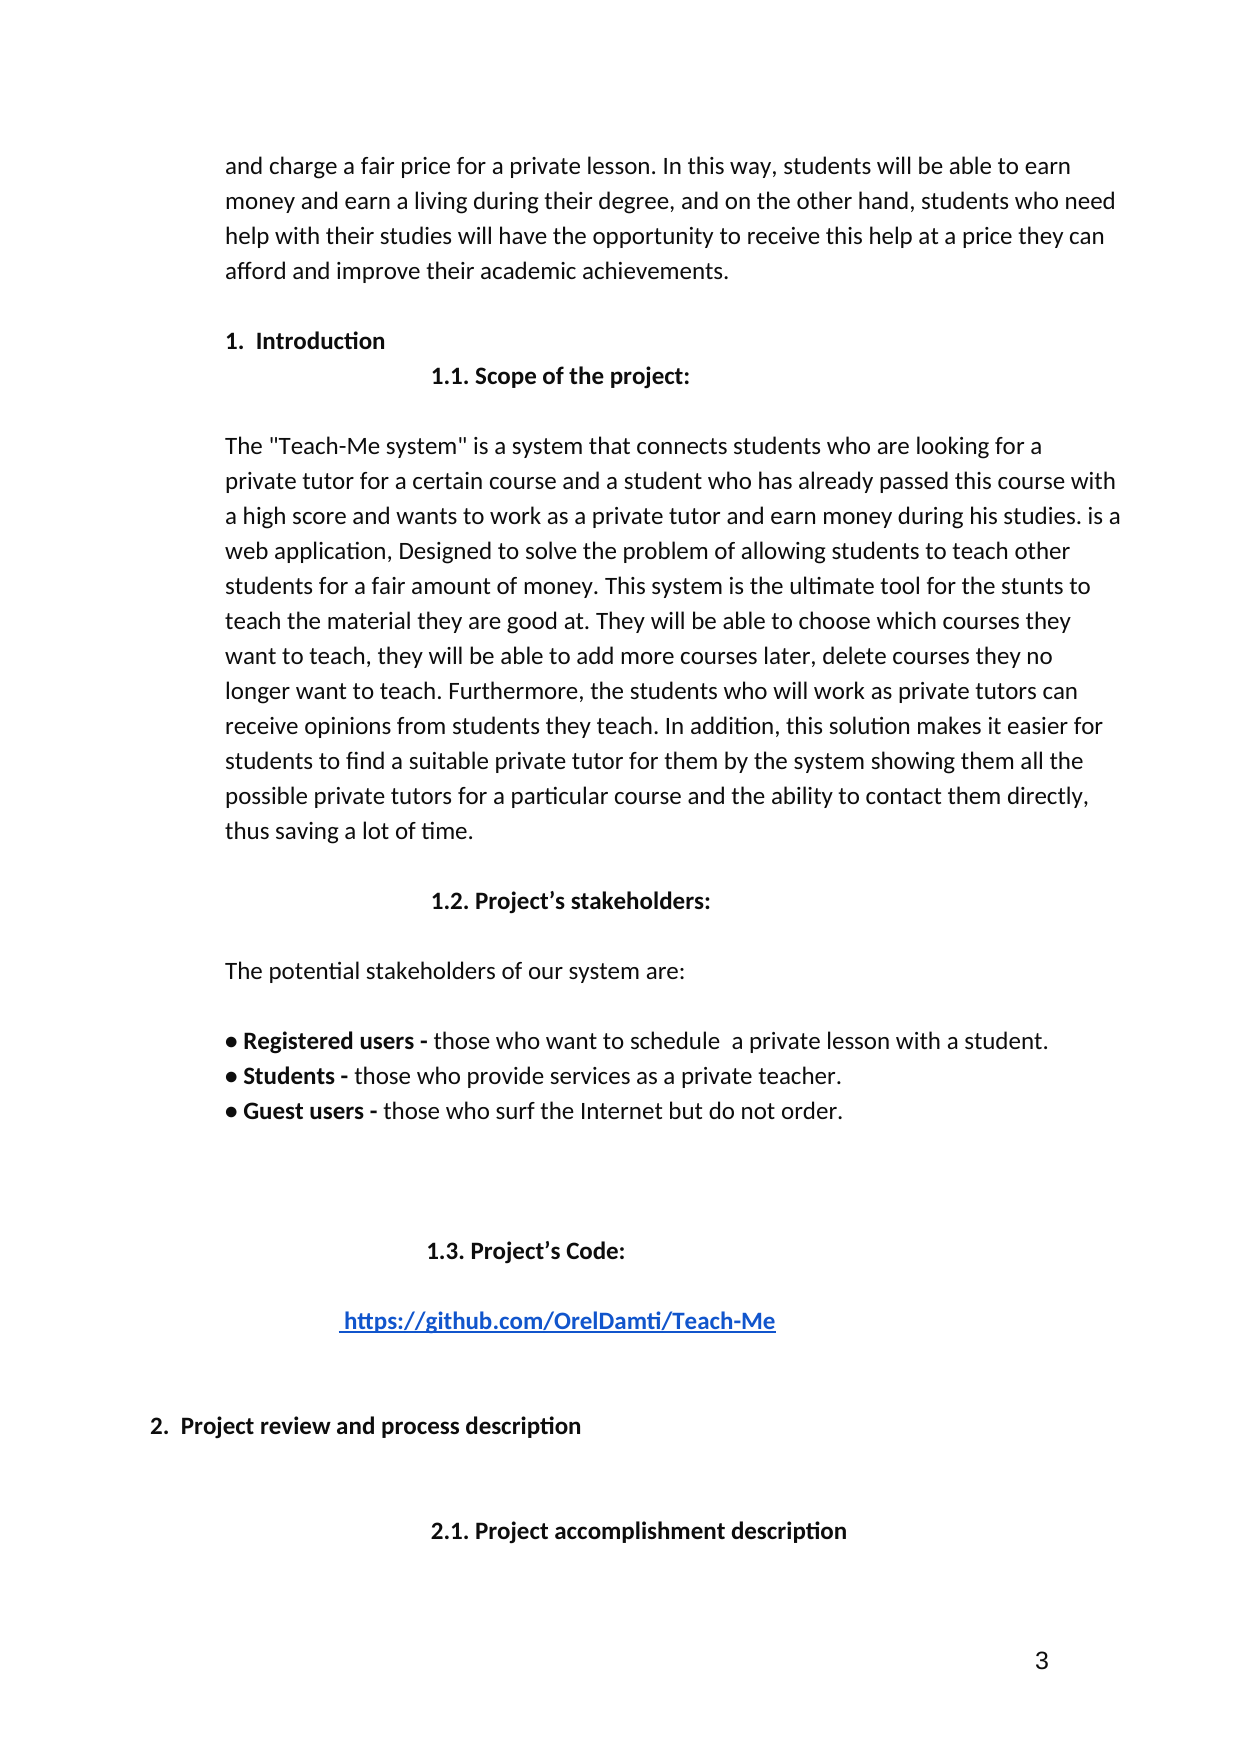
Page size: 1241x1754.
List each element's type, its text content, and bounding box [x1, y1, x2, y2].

text 1.1. Scope of the project: [431, 360, 1124, 391]
text • Registered users - those who want to schedule a private lesson with a student. • Students - those who provide services as a private teacher. • Guest users - those who surf the Internet but do not order. [225, 990, 1124, 1126]
text 1. Introduction [225, 325, 1124, 356]
text 2. Project review and process description [150, 1410, 1124, 1441]
text https://github.com/OrelDamti/Teach-Me [225, 1305, 1124, 1336]
text The potential stakeholders of our system are: [225, 955, 1124, 986]
text 2.1. Project accomplishment description [431, 1515, 1124, 1546]
text 1.3. Project’s Code: [150, 1235, 1124, 1266]
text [225, 150, 1124, 286]
text The "Teach-Me system" is a system that connects students who are looking for a private tutor for a certain course and a student who has already passed this course with a high score and wants to work as a private tutor and earn money during his studies. is a web application, Designed to solve the problem of allowing students to teach other students for a fair amount of money. This system is the ultimate tool for the stunts to teach the material they are good at. They will be able to choose which courses they want to teach, they will be able to add more courses later, delete courses they no longer want to teach. Furthermore, the students who will work as private tutors can receive opinions from students they teach. In addition, this solution makes it easier for students to find a suitable private tutor for them by the system showing them all the possible private tutors for a particular course and the ability to contact them directly, thus saving a lot of time. [225, 430, 1124, 846]
text 1.2. Project’s stakeholders: [431, 885, 1124, 916]
